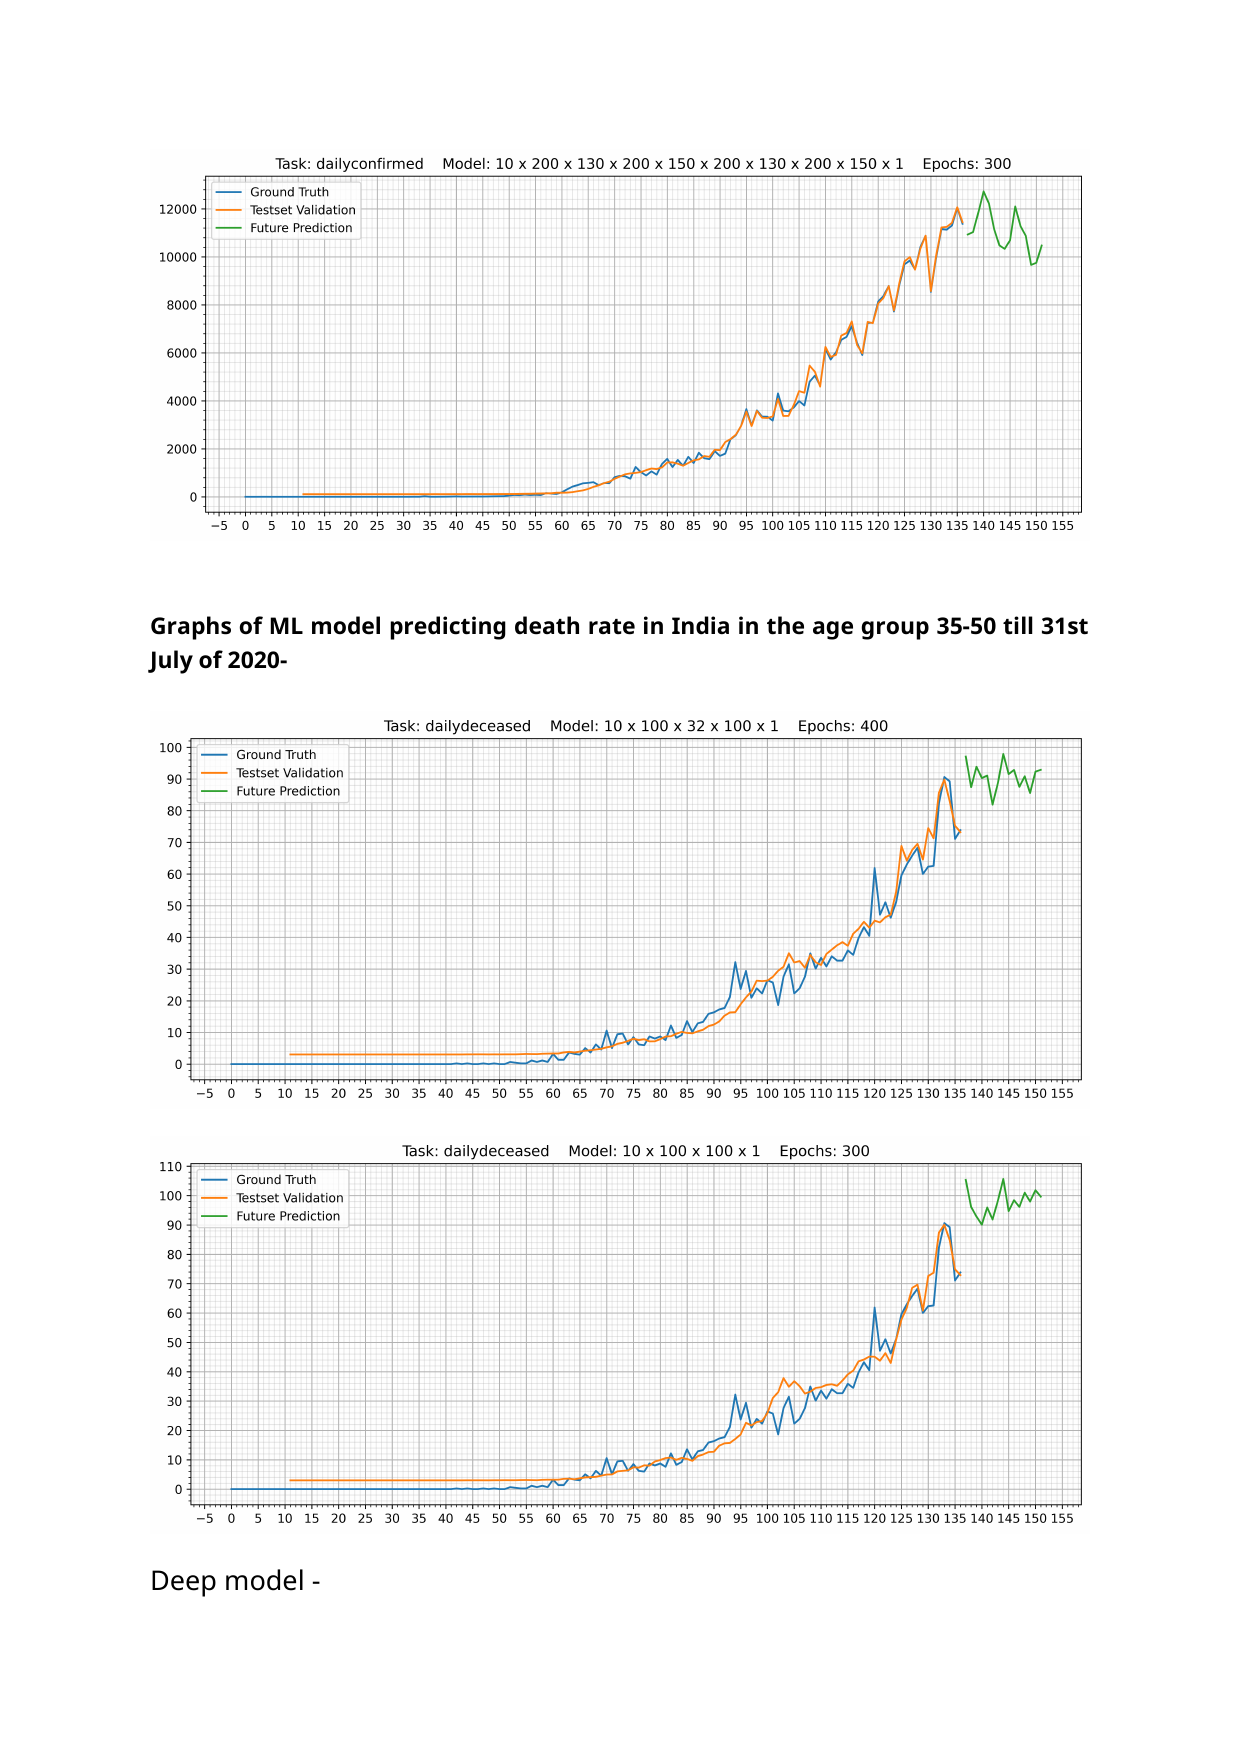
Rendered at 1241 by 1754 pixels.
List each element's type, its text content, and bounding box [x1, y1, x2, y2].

picture [150, 1136, 1090, 1534]
picture [150, 711, 1090, 1109]
list Deep model - [150, 1562, 1090, 1599]
picture [150, 149, 1090, 541]
list Graphs of ML model predicting death rate in India in the age group 35-50 till 31st July of 2020- [150, 610, 1090, 675]
